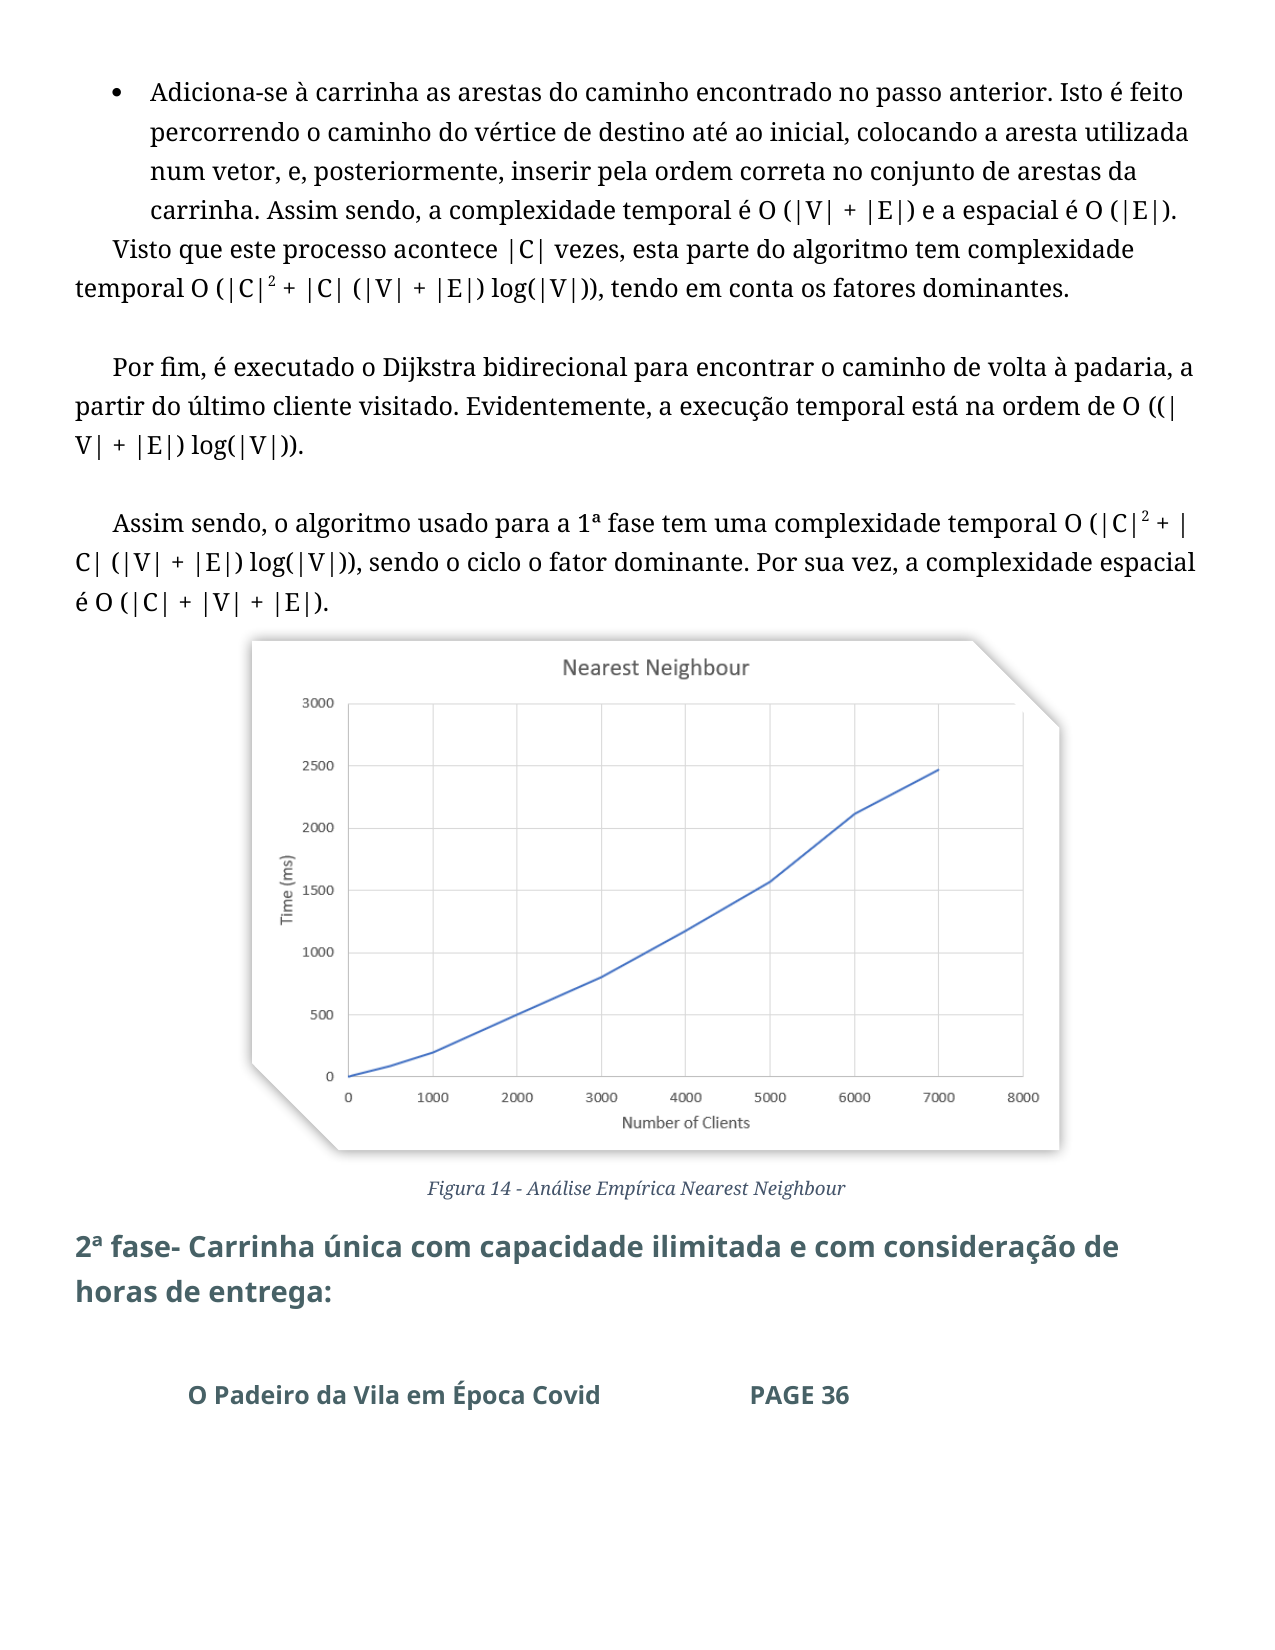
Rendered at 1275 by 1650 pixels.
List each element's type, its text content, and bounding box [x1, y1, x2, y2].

text Figura 14 - Análise Empírica Nearest Neighbour [75, 1175, 1200, 1201]
list Adiciona-se à carrinha as arestas do caminho encontrado no passo anterior. Isto é feito percorrendo o caminho do vértice de destino até ao inicial, colocando a aresta utilizada num vetor, e, posteriormente, inserir pela ordem correta no conjunto de arestas da carrinha. Assim sendo, a complexidade temporal é O (|V| + |E|) e a espacial é O (|E|). [112, 75, 1200, 227]
picture [267, 656, 1044, 1135]
text Assim sendo, o algoritmo usado para a 1ª fase tem uma complexidade temporal O (|C|2 + |C| (|V| + |E|) log(|V|)), sendo o ciclo o fator dominante. Por sua vez, a complexidade espacial é O (|C| + |V| + |E|). [75, 506, 1200, 618]
text Por fim, é executado o Dijkstra bidirecional para encontrar o caminho de volta à padaria, a partir do último cliente visitado. Evidentemente, a execução temporal está na ordem de O ((|V| + |E|) log(|V|)). [75, 349, 1200, 462]
text Visto que este processo acontece |C| vezes, esta parte do algoritmo tem complexidade temporal O (|C|2 + |C| (|V| + |E|) log(|V|)), tendo em conta os fatores dominantes. [75, 232, 1200, 305]
subtitle 2ª fase- Carrinha única com capacidade ilimitada e com consideração de horas de entrega: [75, 1226, 1200, 1311]
